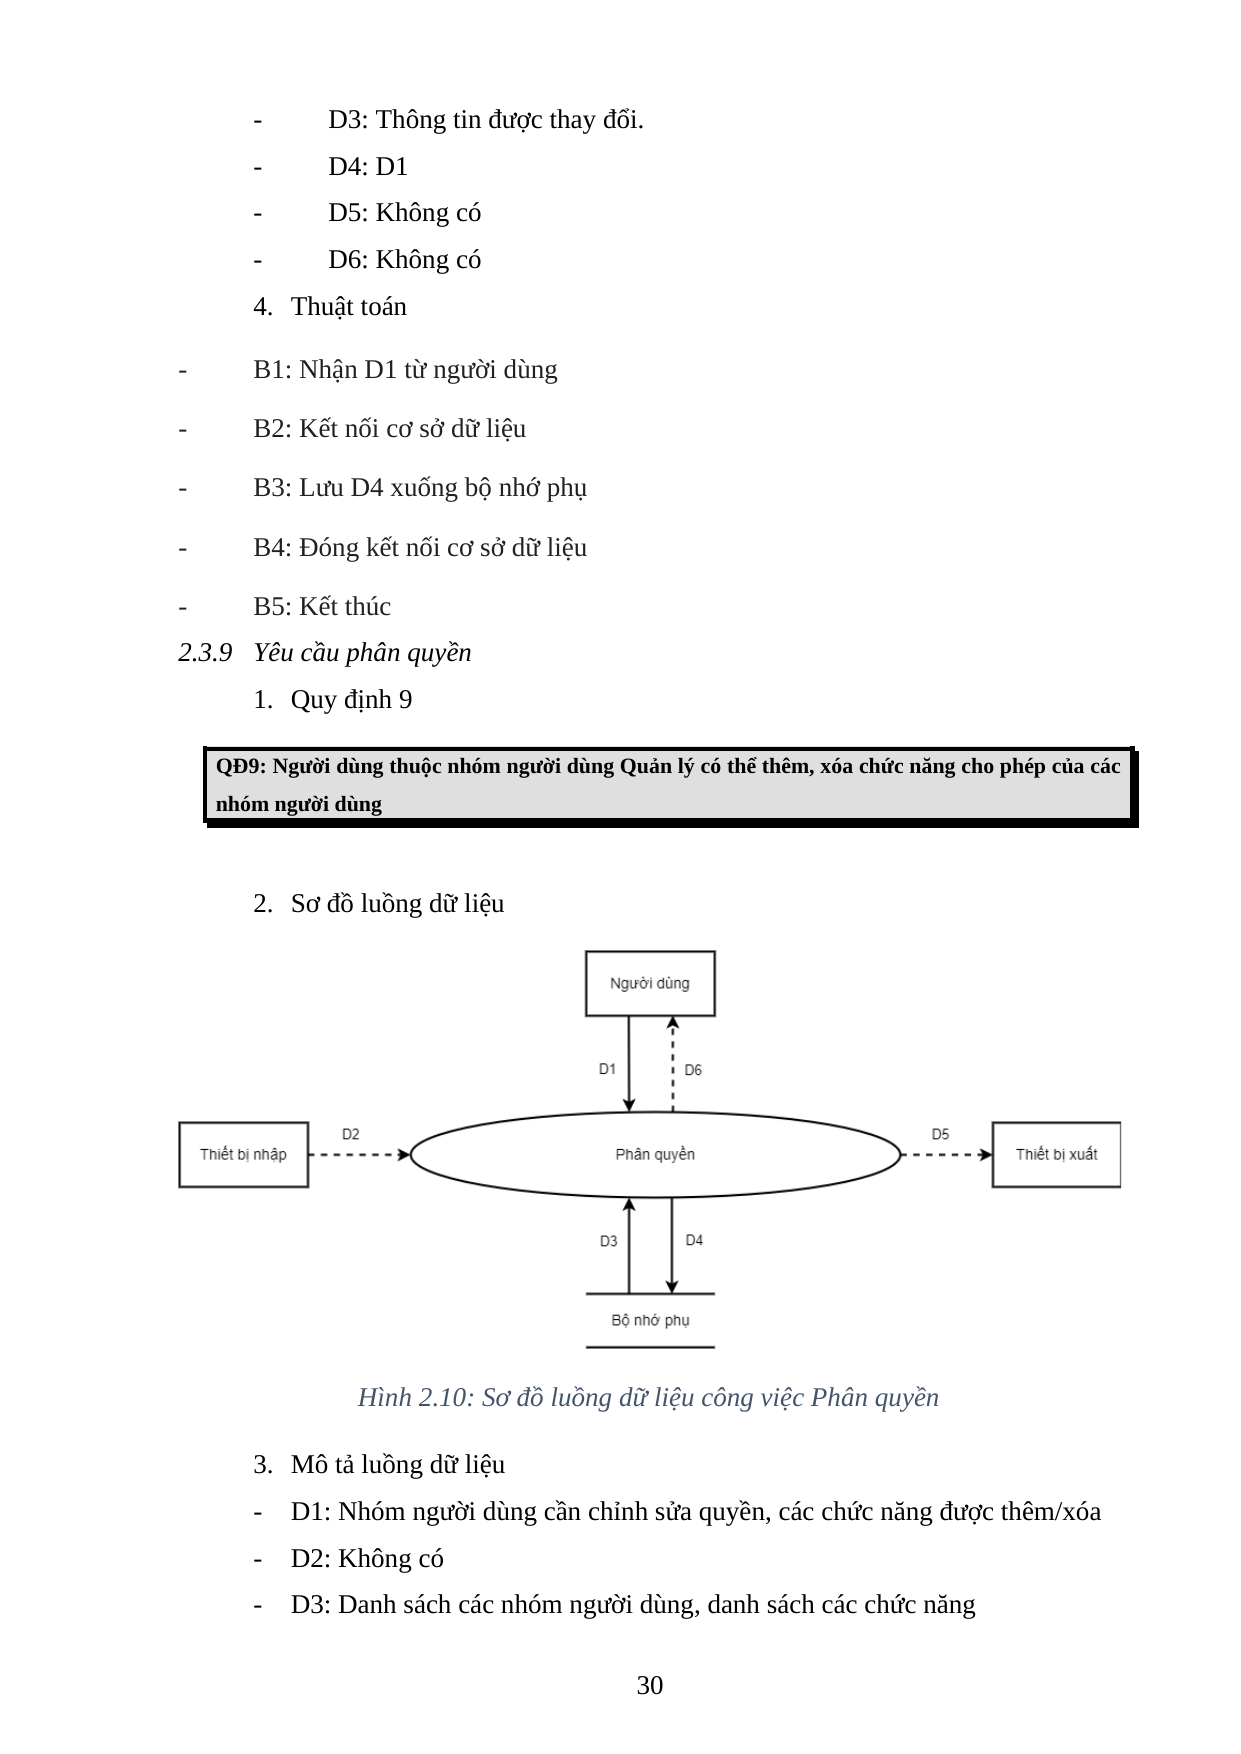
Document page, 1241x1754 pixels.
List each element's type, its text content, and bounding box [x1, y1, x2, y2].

list D3: Danh sách các nhóm người dùng, danh sách các chức năng [253, 1588, 1122, 1619]
list D4: D1 [253, 150, 1122, 181]
picture [178, 950, 1122, 1349]
list D5: Không có [253, 196, 1122, 228]
list Thuật toán [253, 290, 1122, 321]
list Yêu cầu phân quyền [178, 636, 1122, 668]
list Mô tả luồng dữ liệu [253, 1448, 1122, 1479]
list D2: Không có [253, 1542, 1122, 1573]
list B2: Kết nối cơ sở dữ liệu [178, 412, 1122, 443]
list Quy định 9 [253, 683, 1122, 714]
list B5: Kết thúc [178, 590, 1122, 621]
list B1: Nhận D1 từ người dùng [178, 353, 1122, 384]
list D3: Thông tin được thay đổi. [253, 103, 1122, 134]
list D6: Không có [253, 243, 1122, 274]
text Hình 2.10: Sơ đồ luồng dữ liệu công việc Phân quyền [178, 1381, 1122, 1412]
list B3: Lưu D4 xuống bộ nhớ phụ [178, 471, 1122, 503]
list B4: Đóng kết nối cơ sở dữ liệu [178, 531, 1122, 562]
list D1: Nhóm người dùng cần chỉnh sửa quyền, các chức năng được thêm/xóa [253, 1495, 1122, 1526]
list Sơ đồ luồng dữ liệu [253, 887, 1122, 918]
text QĐ9: Người dùng thuộc nhóm người dùng Quản lý có thể thêm, xóa chức năng cho phép của các nhóm người dùng [207, 751, 1130, 818]
